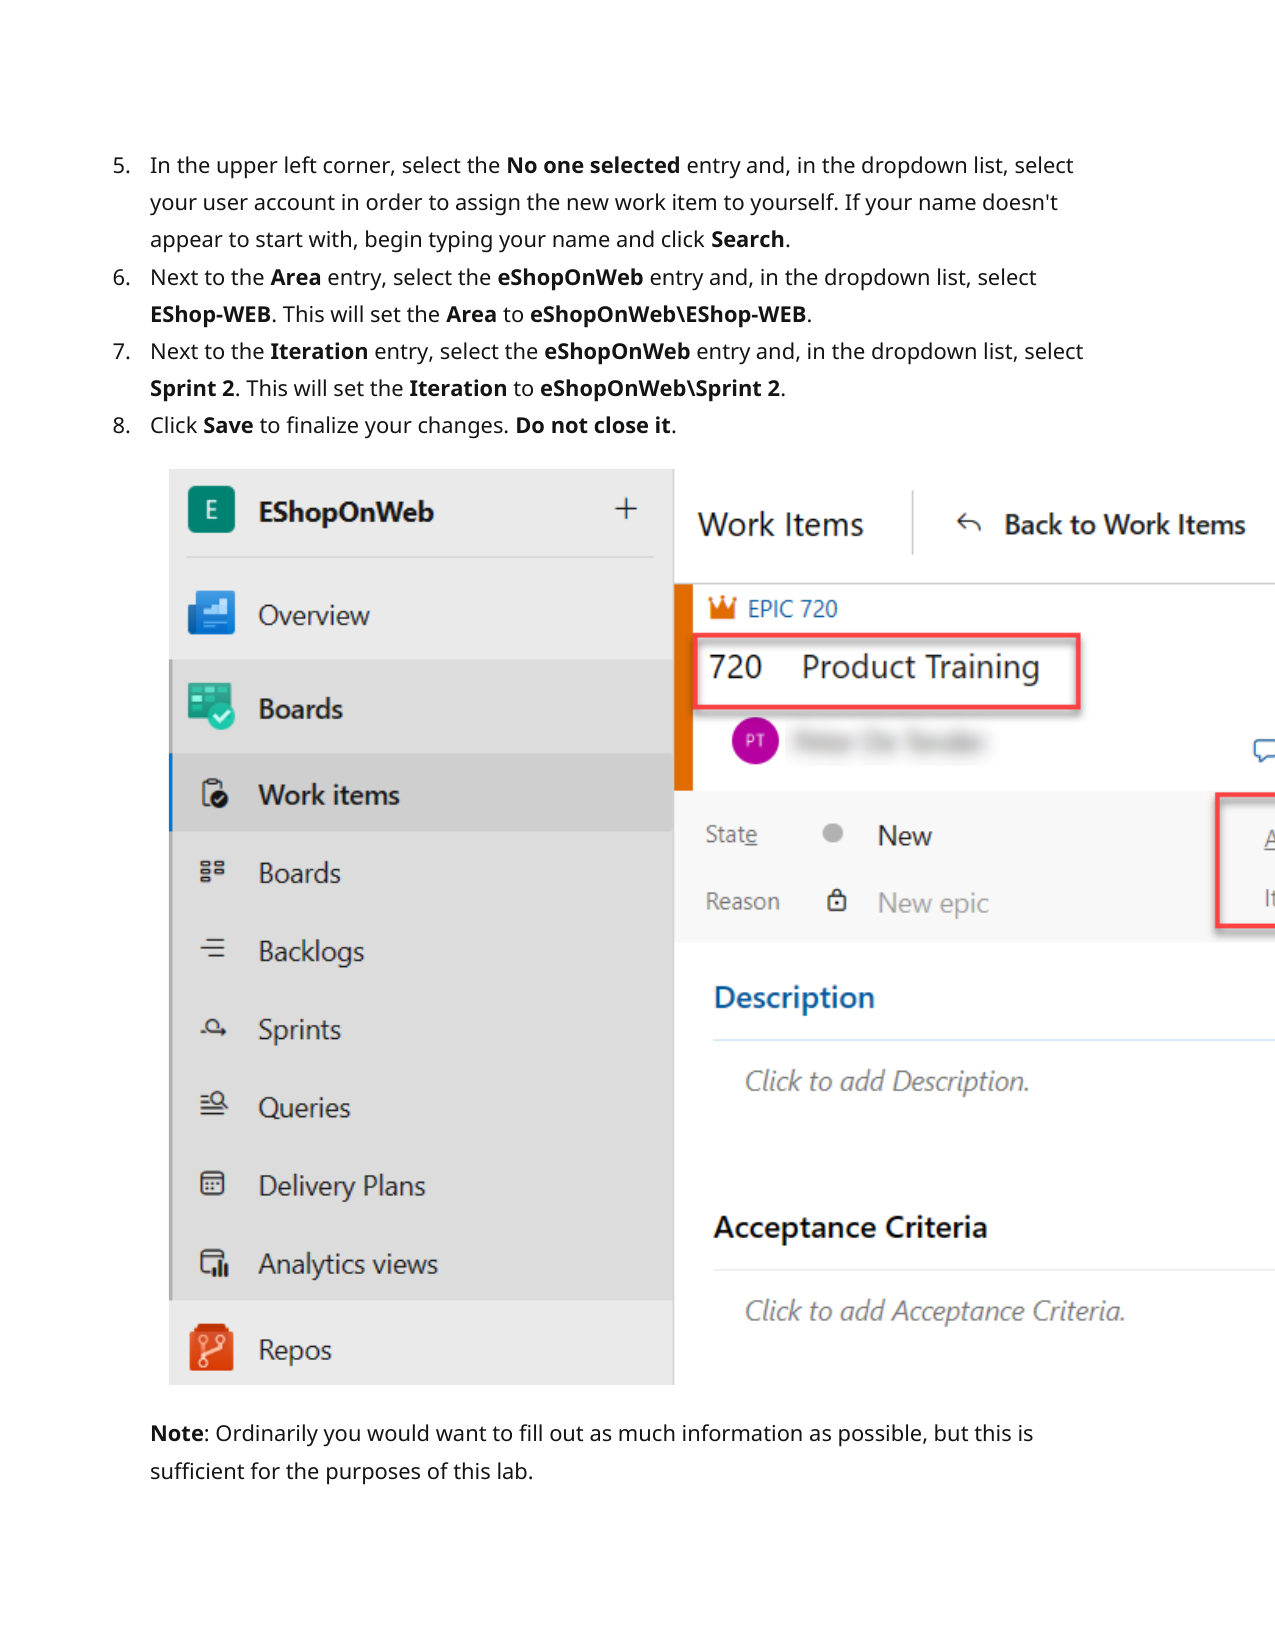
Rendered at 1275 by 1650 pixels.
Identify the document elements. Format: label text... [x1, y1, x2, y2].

list Click Save to finalize your changes. Do not close it. [112, 410, 1100, 440]
text Note: Ordinarily you would want to fill out as much information as possible, but this is sufficient for the purposes of this lab. [150, 1418, 1100, 1485]
list In the upper left corner, select the No one selected entry and, in the dropdown list, select your user account in order to assign the new work item to yourself. If your name doesn't appear to start with, begin typing your name and click Search. [112, 150, 1100, 254]
list Next to the Iteration entry, select the eShopOnWeb entry and, in the dropdown list, select Sprint 2. This will set the Iteration to eShopOnWeb\Sprint 2. [112, 336, 1100, 403]
list Next to the Area entry, select the eShopOnWeb entry and, in the dropdown list, select EShop-WEB. This will set the Area to eShopOnWeb\EShop-WEB. [112, 262, 1100, 328]
